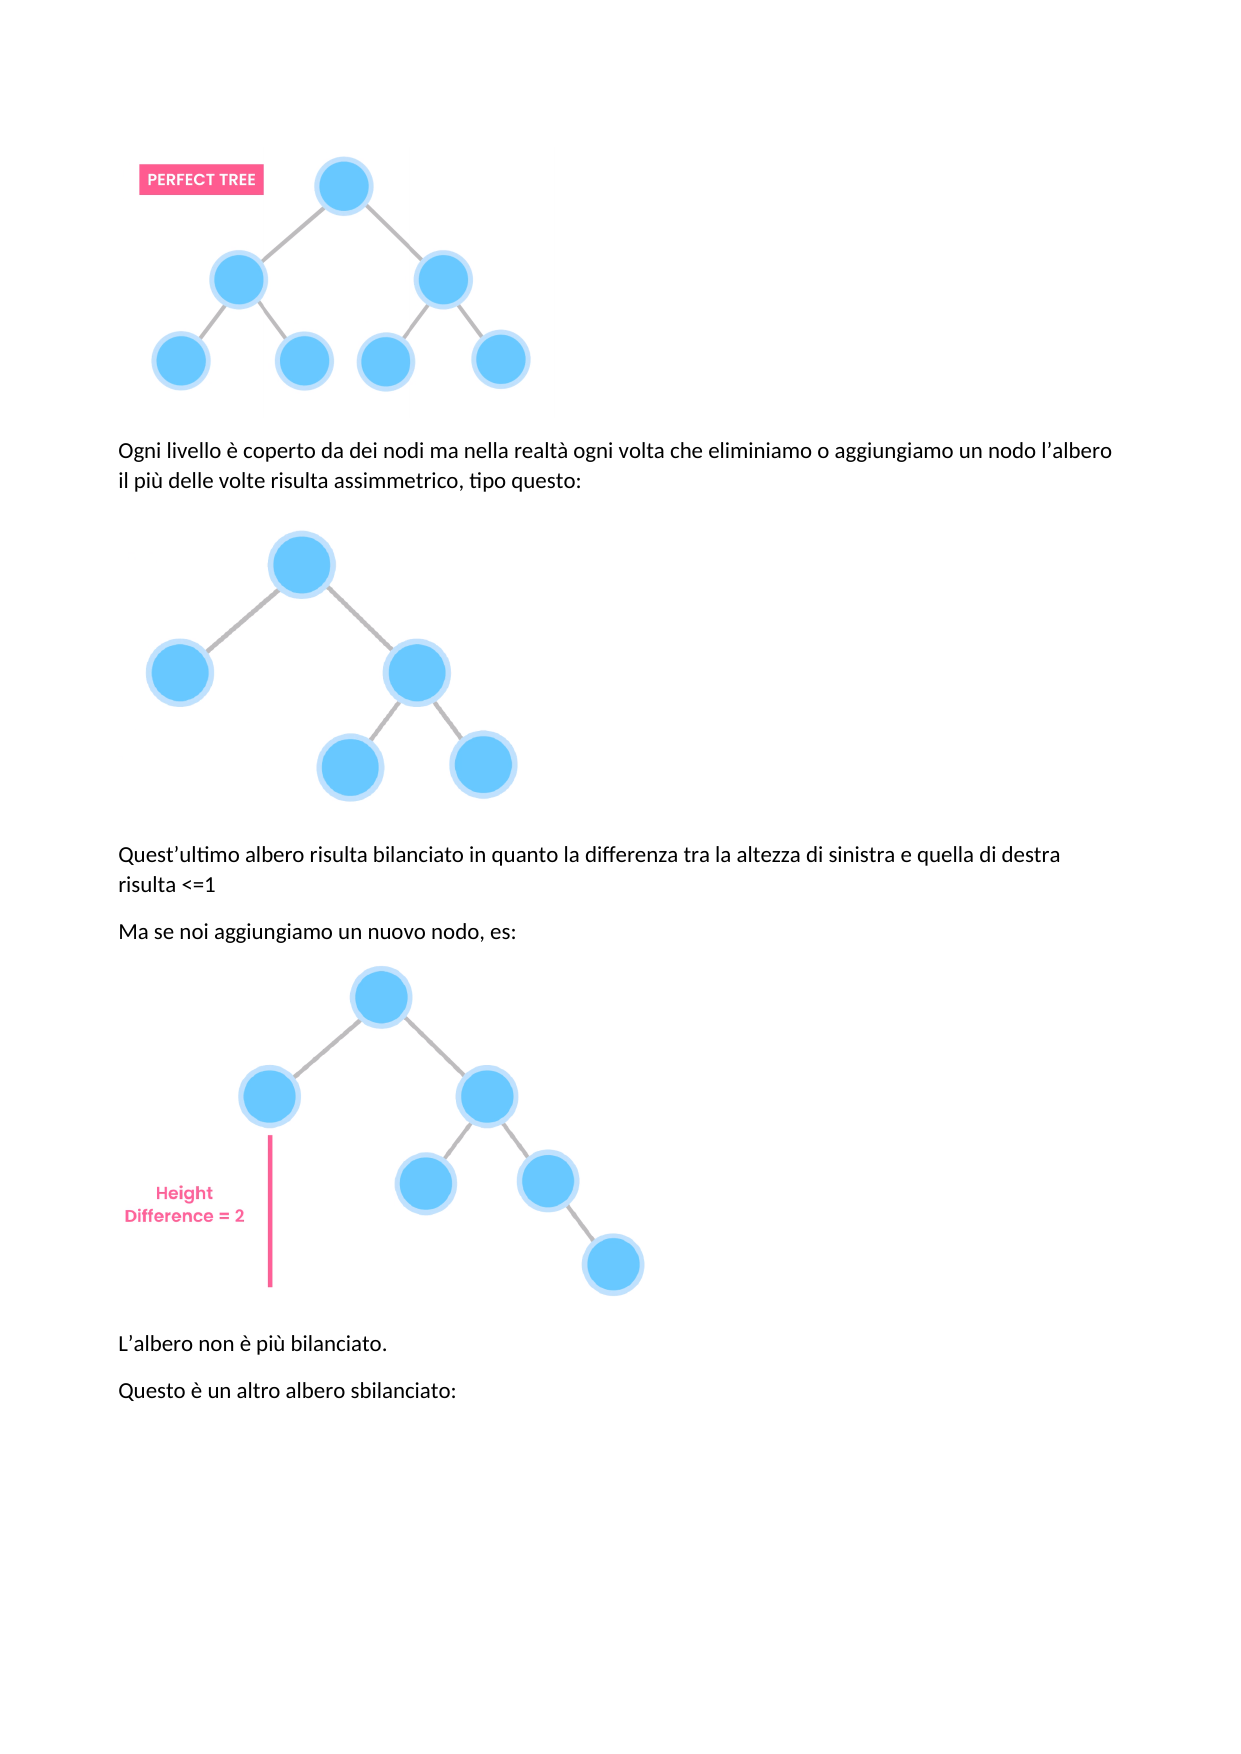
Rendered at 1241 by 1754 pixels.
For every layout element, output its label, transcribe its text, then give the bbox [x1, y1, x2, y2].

picture [118, 147, 555, 418]
text L’albero non è più bilanciato. [118, 1329, 1122, 1357]
text Quest’ultimo albero risulta bilanciato in quanto la differenza tra la altezza di sinistra e quella di destra risulta <=1 [118, 840, 1122, 898]
picture [118, 513, 534, 821]
text Questo è un altro albero sbilanciato: [118, 1376, 1122, 1404]
text Ogni livello è coperto da dei nodi ma nella realtà ogni volta che eliminiamo o aggiungiamo un nodo l’albero il più delle volte risulta assimmetrico, tipo questo: [118, 436, 1122, 494]
picture [118, 963, 655, 1310]
text Ma se noi aggiungiamo un nuovo nodo, es: [118, 917, 1122, 945]
